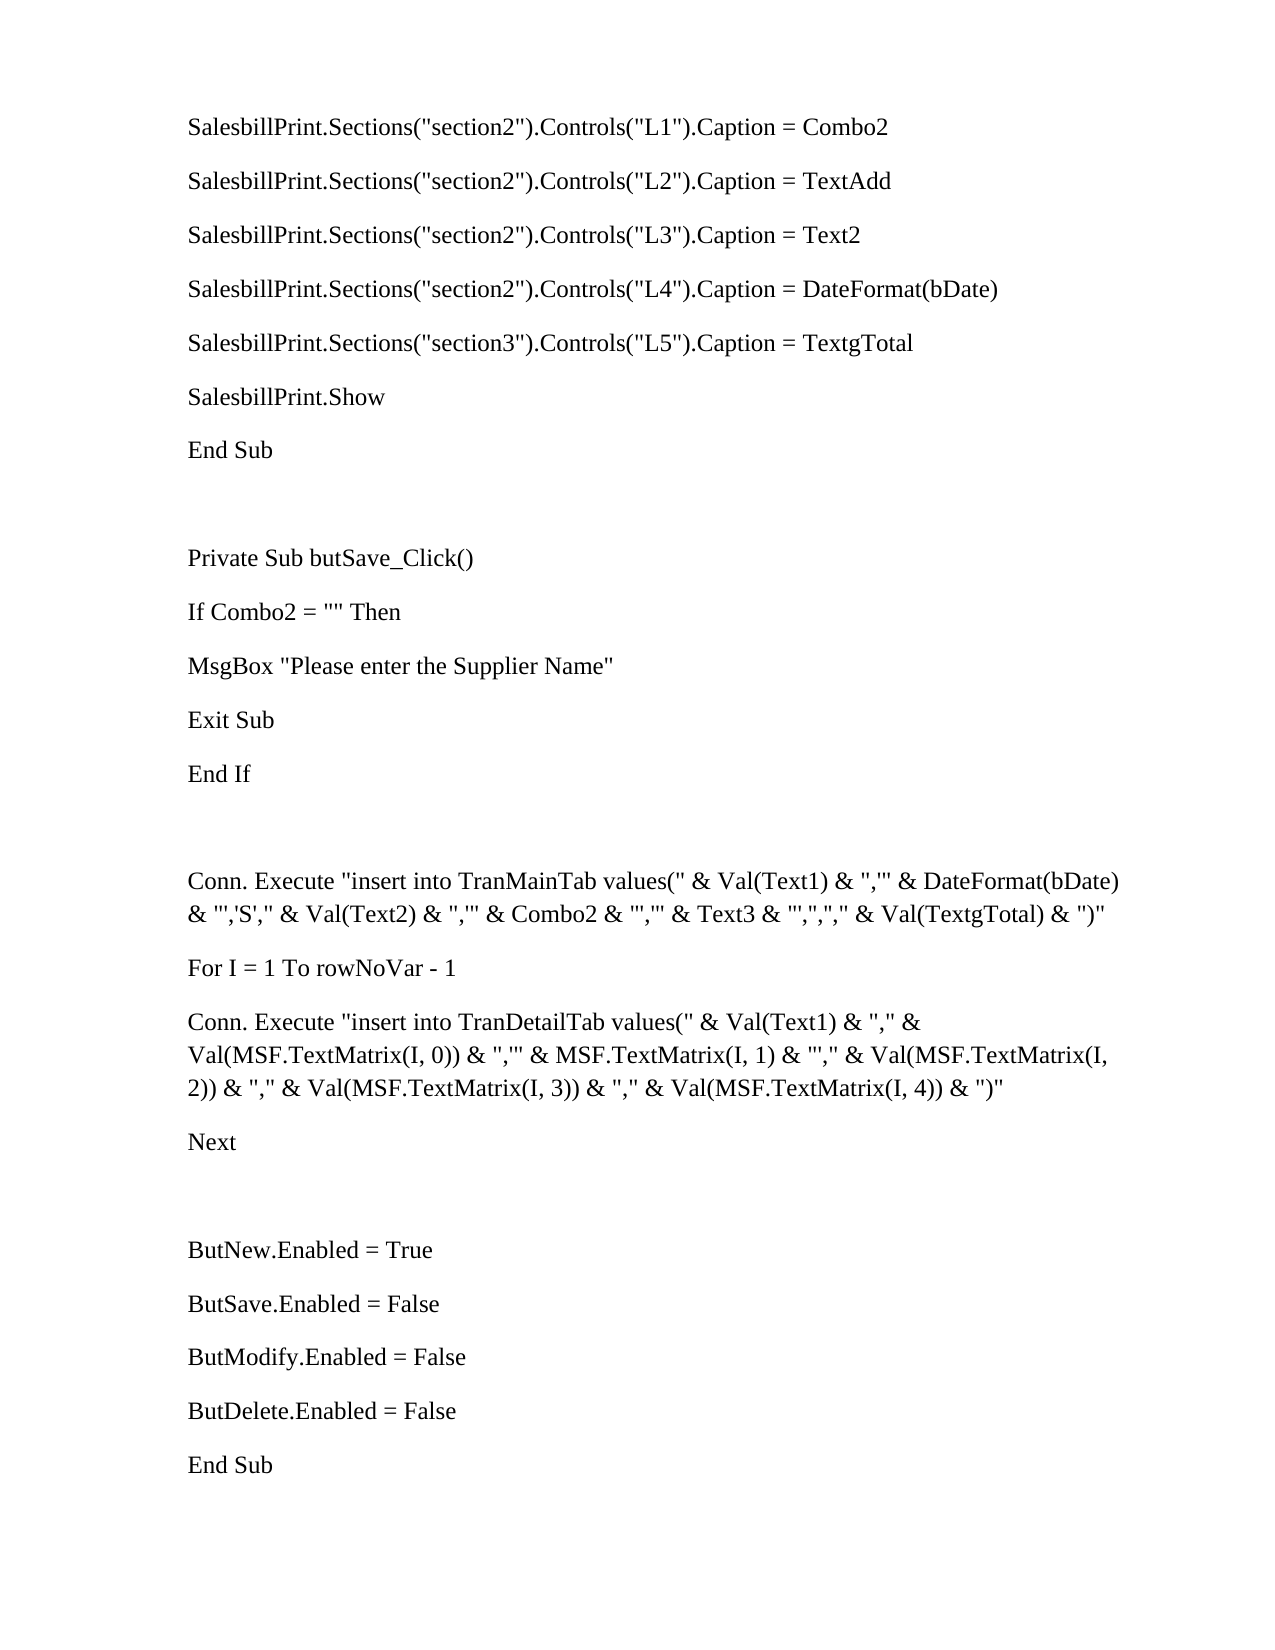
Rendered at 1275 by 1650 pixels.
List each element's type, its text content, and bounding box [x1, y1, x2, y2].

text SalesbillPrint.Sections("section2").Controls("L3").Caption = Text2 [187, 220, 1125, 249]
text Next [187, 1127, 1125, 1156]
text Conn. Execute "insert into TranDetailTab values(" & Val(Text1) & "," & Val(MSF.TextMatrix(I, 0)) & ",'" & MSF.TextMatrix(I, 1) & "'," & Val(MSF.TextMatrix(I, 2)) & "," & Val(MSF.TextMatrix(I, 3)) & "," & Val(MSF.TextMatrix(I, 4)) & ")" [187, 1007, 1125, 1102]
text MsgBox "Please enter the Supplier Name" [187, 651, 1125, 680]
text For I = 1 To rowNoVar - 1 [187, 953, 1125, 982]
text Exit Sub [187, 705, 1125, 734]
text SalesbillPrint.Sections("section2").Controls("L1").Caption = Combo2 [187, 112, 1125, 141]
text SalesbillPrint.Show [187, 382, 1125, 411]
text SalesbillPrint.Sections("section2").Controls("L4").Caption = DateFormat(bDate) [187, 274, 1125, 303]
text End If [187, 759, 1125, 787]
text ButDelete.Enabled = False [187, 1396, 1125, 1425]
text End Sub [187, 436, 1125, 464]
text Private Sub butSave_Click() [187, 543, 1125, 572]
text Conn. Execute "insert into TranMainTab values(" & Val(Text1) & ",'" & DateFormat(bDate) & "','S'," & Val(Text2) & ",'" & Combo2 & "','" & Text3 & "','',''," & Val(TextgTotal) & ")" [187, 866, 1125, 928]
text SalesbillPrint.Sections("section3").Controls("L5").Caption = TextgTotal [187, 328, 1125, 357]
text ButModify.Enabled = False [187, 1342, 1125, 1371]
text End Sub [187, 1450, 1125, 1479]
text ButSave.Enabled = False [187, 1289, 1125, 1317]
text ButNew.Enabled = True [187, 1235, 1125, 1263]
text If Combo2 = "" Then [187, 597, 1125, 626]
text SalesbillPrint.Sections("section2").Controls("L2").Caption = TextAdd [187, 166, 1125, 195]
